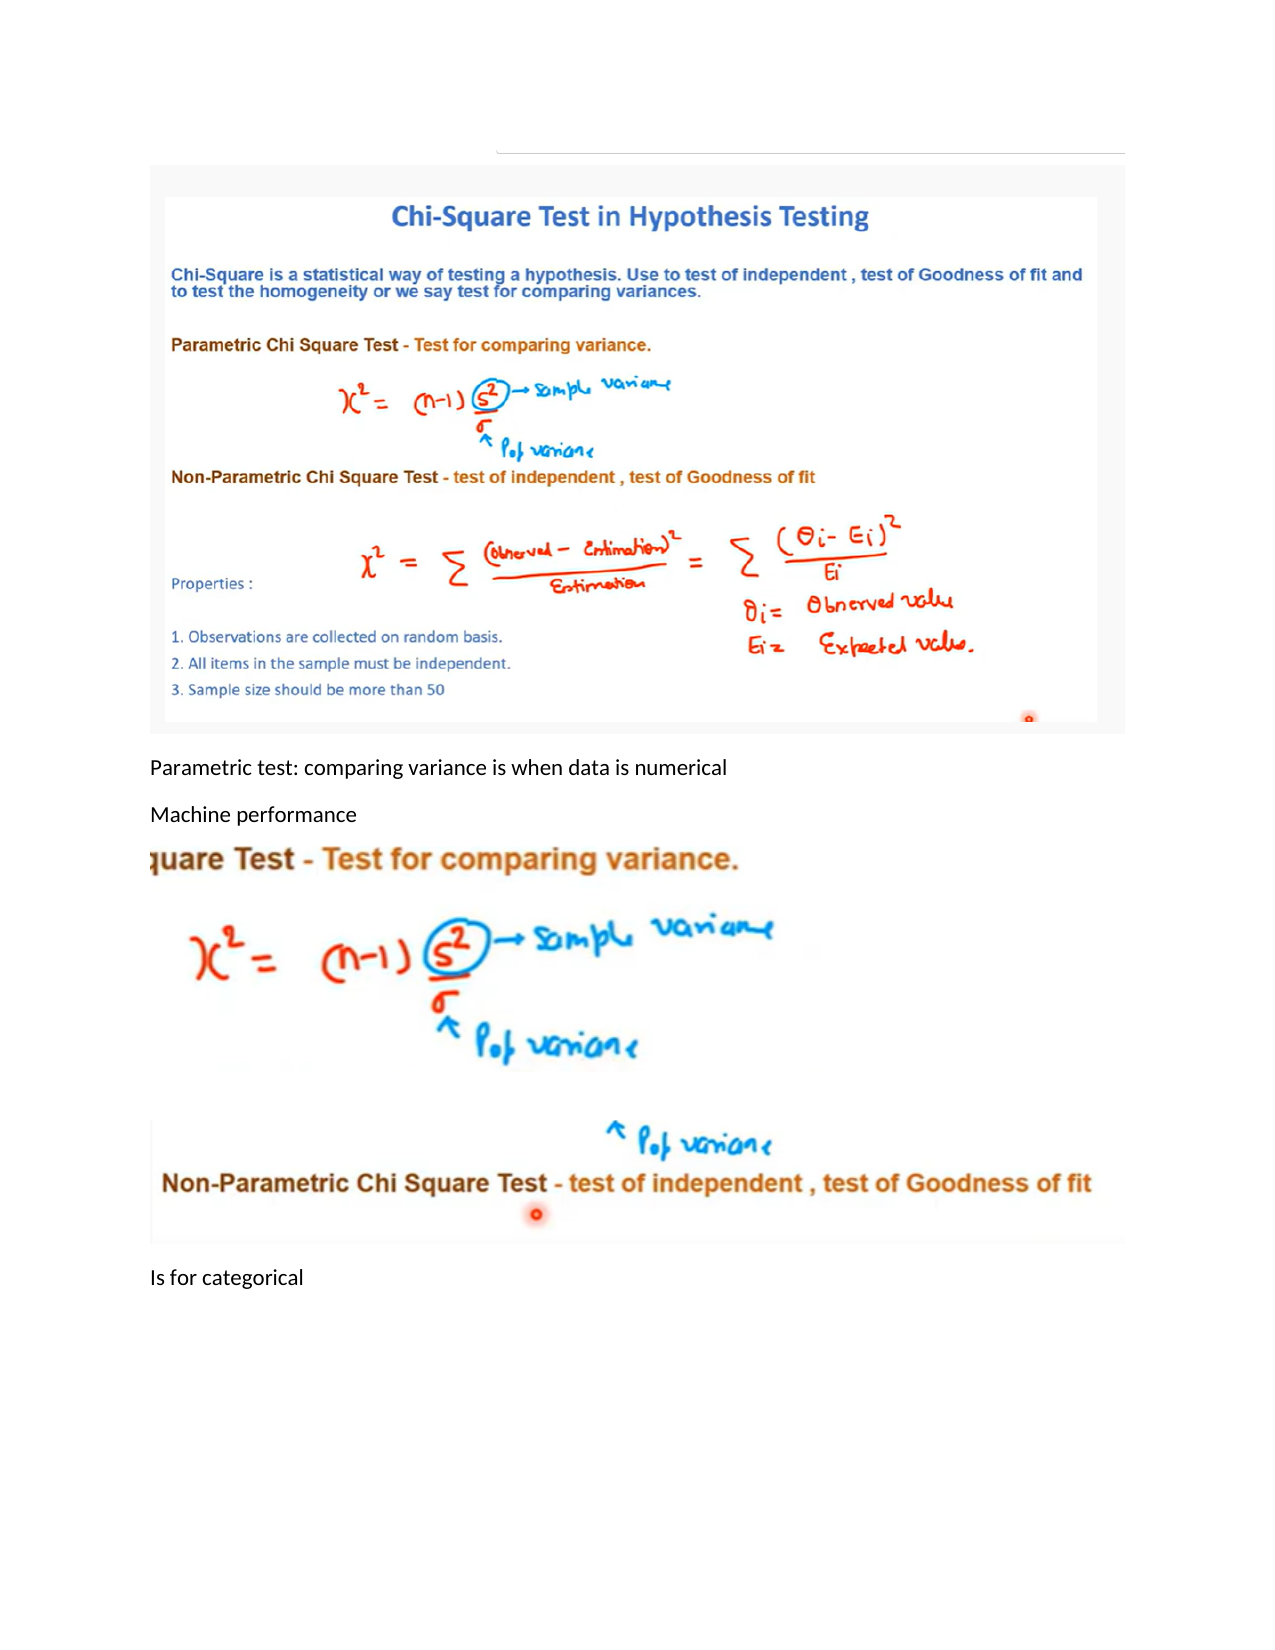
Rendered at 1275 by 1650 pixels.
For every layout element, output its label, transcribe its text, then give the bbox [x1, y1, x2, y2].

text Machine performance [150, 800, 1125, 828]
text Parametric test: comparing variance is when data is numerical [150, 753, 1125, 781]
text Is for categorical [150, 1263, 1125, 1291]
picture [150, 150, 1125, 734]
picture [150, 846, 943, 1072]
picture [150, 1120, 1125, 1244]
